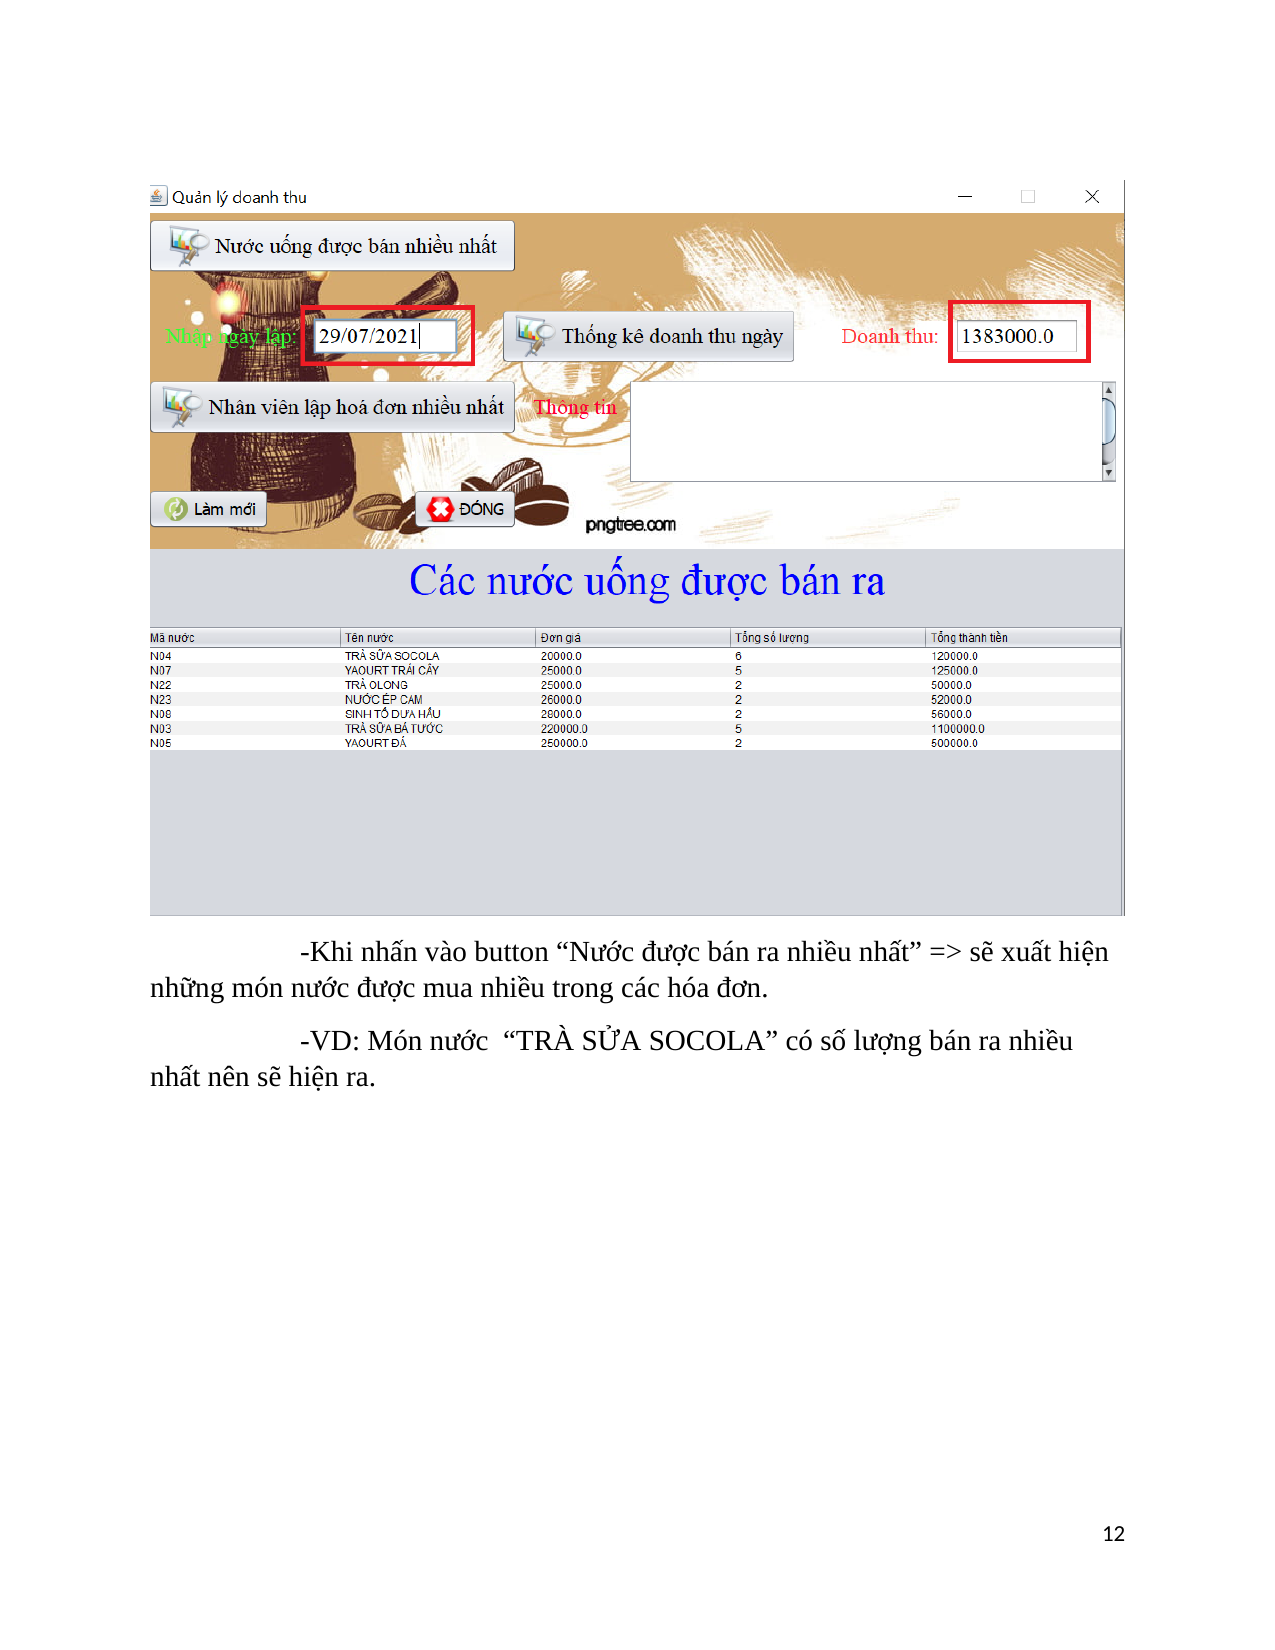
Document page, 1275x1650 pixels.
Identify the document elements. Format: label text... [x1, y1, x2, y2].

picture [150, 180, 1125, 916]
text -VD: Món nước “TRÀ SỬA SOCOLA” có số lượng bán ra nhiều nhất nên sẽ hiện ra. [150, 1023, 1125, 1093]
text -Khi nhấn vào button “Nước được bán ra nhiều nhất” => sẽ xuất hiện những món nước được mua nhiều trong các hóa đơn. [150, 934, 1125, 1004]
